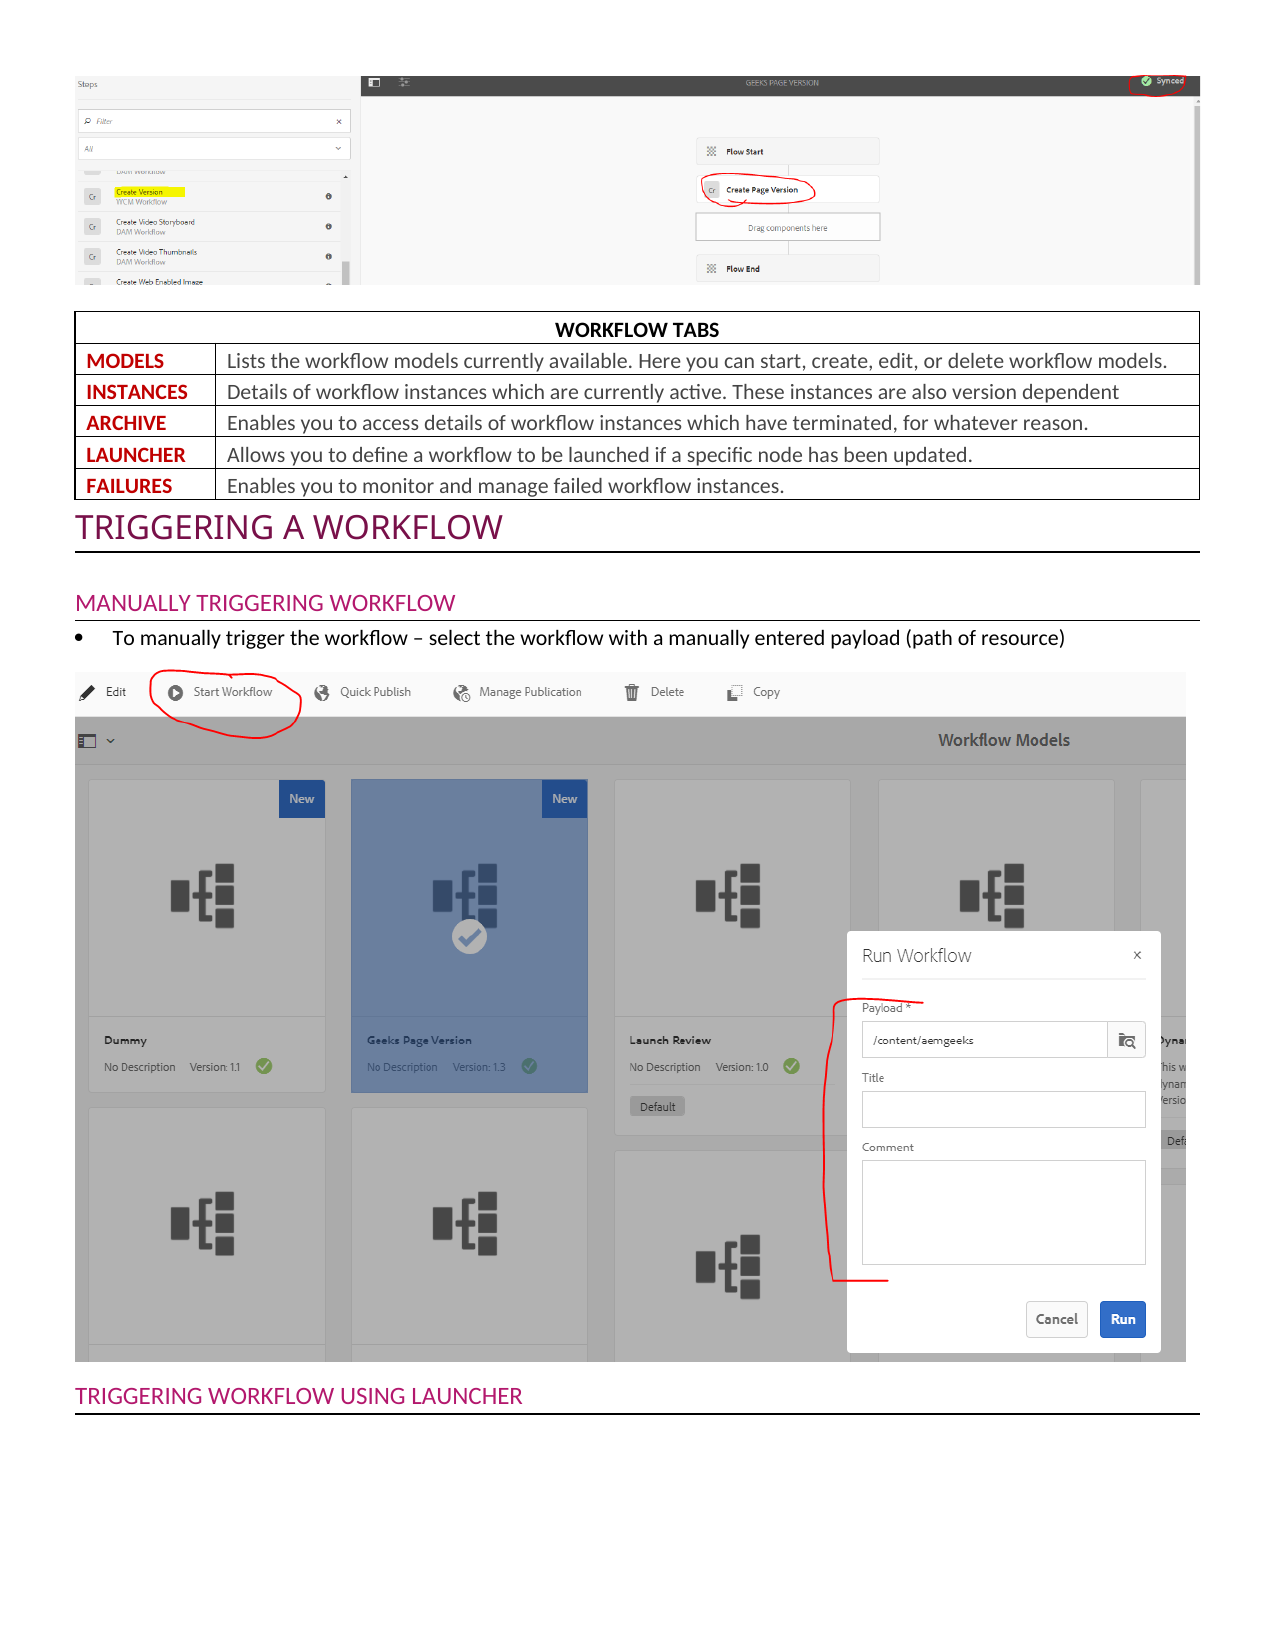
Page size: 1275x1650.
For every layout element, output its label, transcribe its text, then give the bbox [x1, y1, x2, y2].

table_cell FAILURES [76, 469, 215, 499]
table_cell Details of workflow instances which are currently active. These instances are also version dependent [216, 375, 1199, 405]
picture [75, 669, 1186, 1362]
list To manually trigger the workflow – select the workflow with a manually entered payload (path of resource) [75, 624, 1200, 651]
table_header WORKFLOW TABS [76, 312, 1199, 342]
subtitle TRIGGERING WORKFLOW USING LAUNCHER [75, 1380, 1200, 1413]
table_cell Enables you to monitor and manage failed workflow instances. [216, 469, 1199, 499]
table_cell Enables you to access details of workflow instances which have terminated, for whatever reason. [216, 406, 1199, 436]
subtitle MANUALLY TRIGGERING WORKFLOW [75, 587, 1200, 620]
table_cell Lists the workflow models currently available. Here you can start, create, edit, or delete workflow models. [216, 344, 1199, 374]
table_cell LAUNCHER [76, 437, 215, 467]
table_cell Allows you to define a workflow to be launched if a specific node has been updated. [216, 437, 1199, 467]
picture [75, 75, 1200, 285]
subtitle TRIGGERING A WORKFLOW [75, 504, 1200, 551]
table_cell MODELS [76, 344, 215, 374]
table_cell INSTANCES [76, 375, 215, 405]
table_cell ARCHIVE [76, 406, 215, 436]
